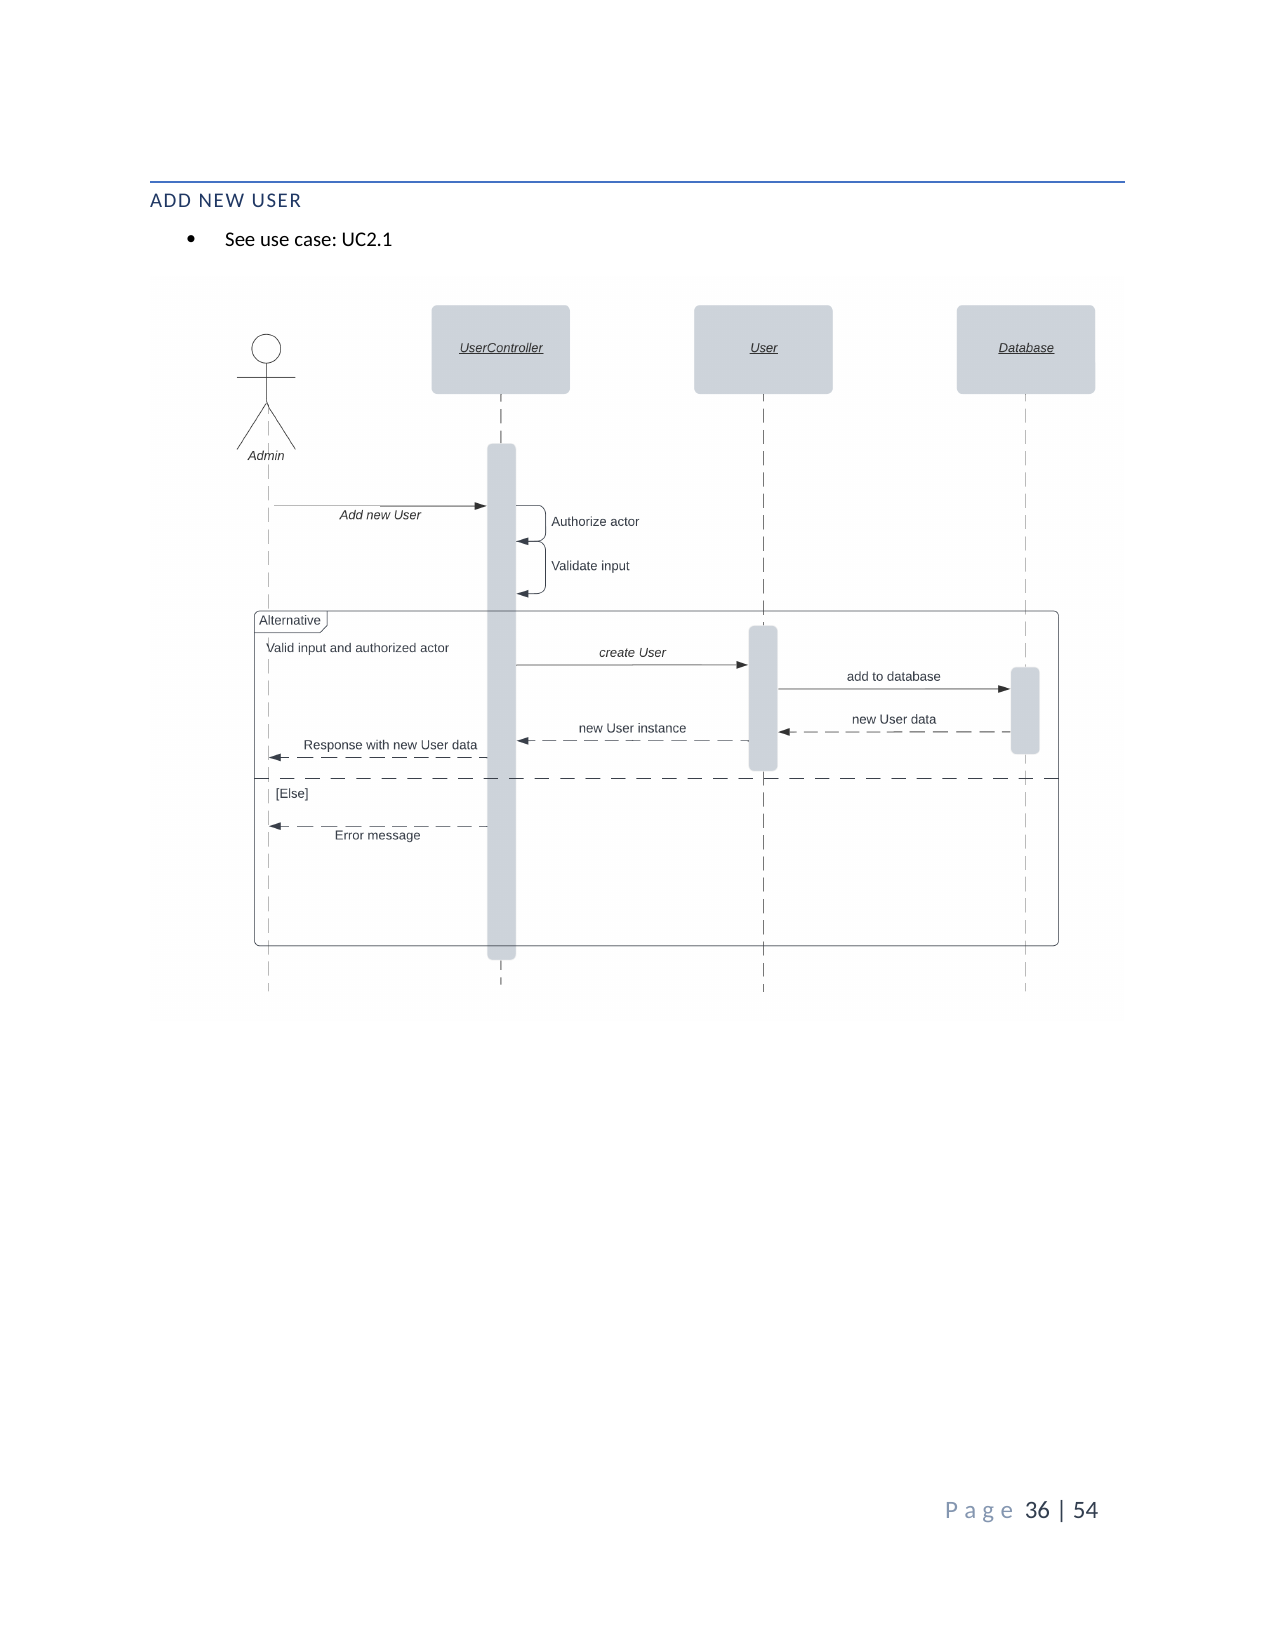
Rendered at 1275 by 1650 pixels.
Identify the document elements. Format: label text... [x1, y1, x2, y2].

picture [150, 276, 1125, 1021]
list See use case: UC2.1 [187, 227, 1125, 252]
subtitle Add New User [150, 183, 1125, 212]
